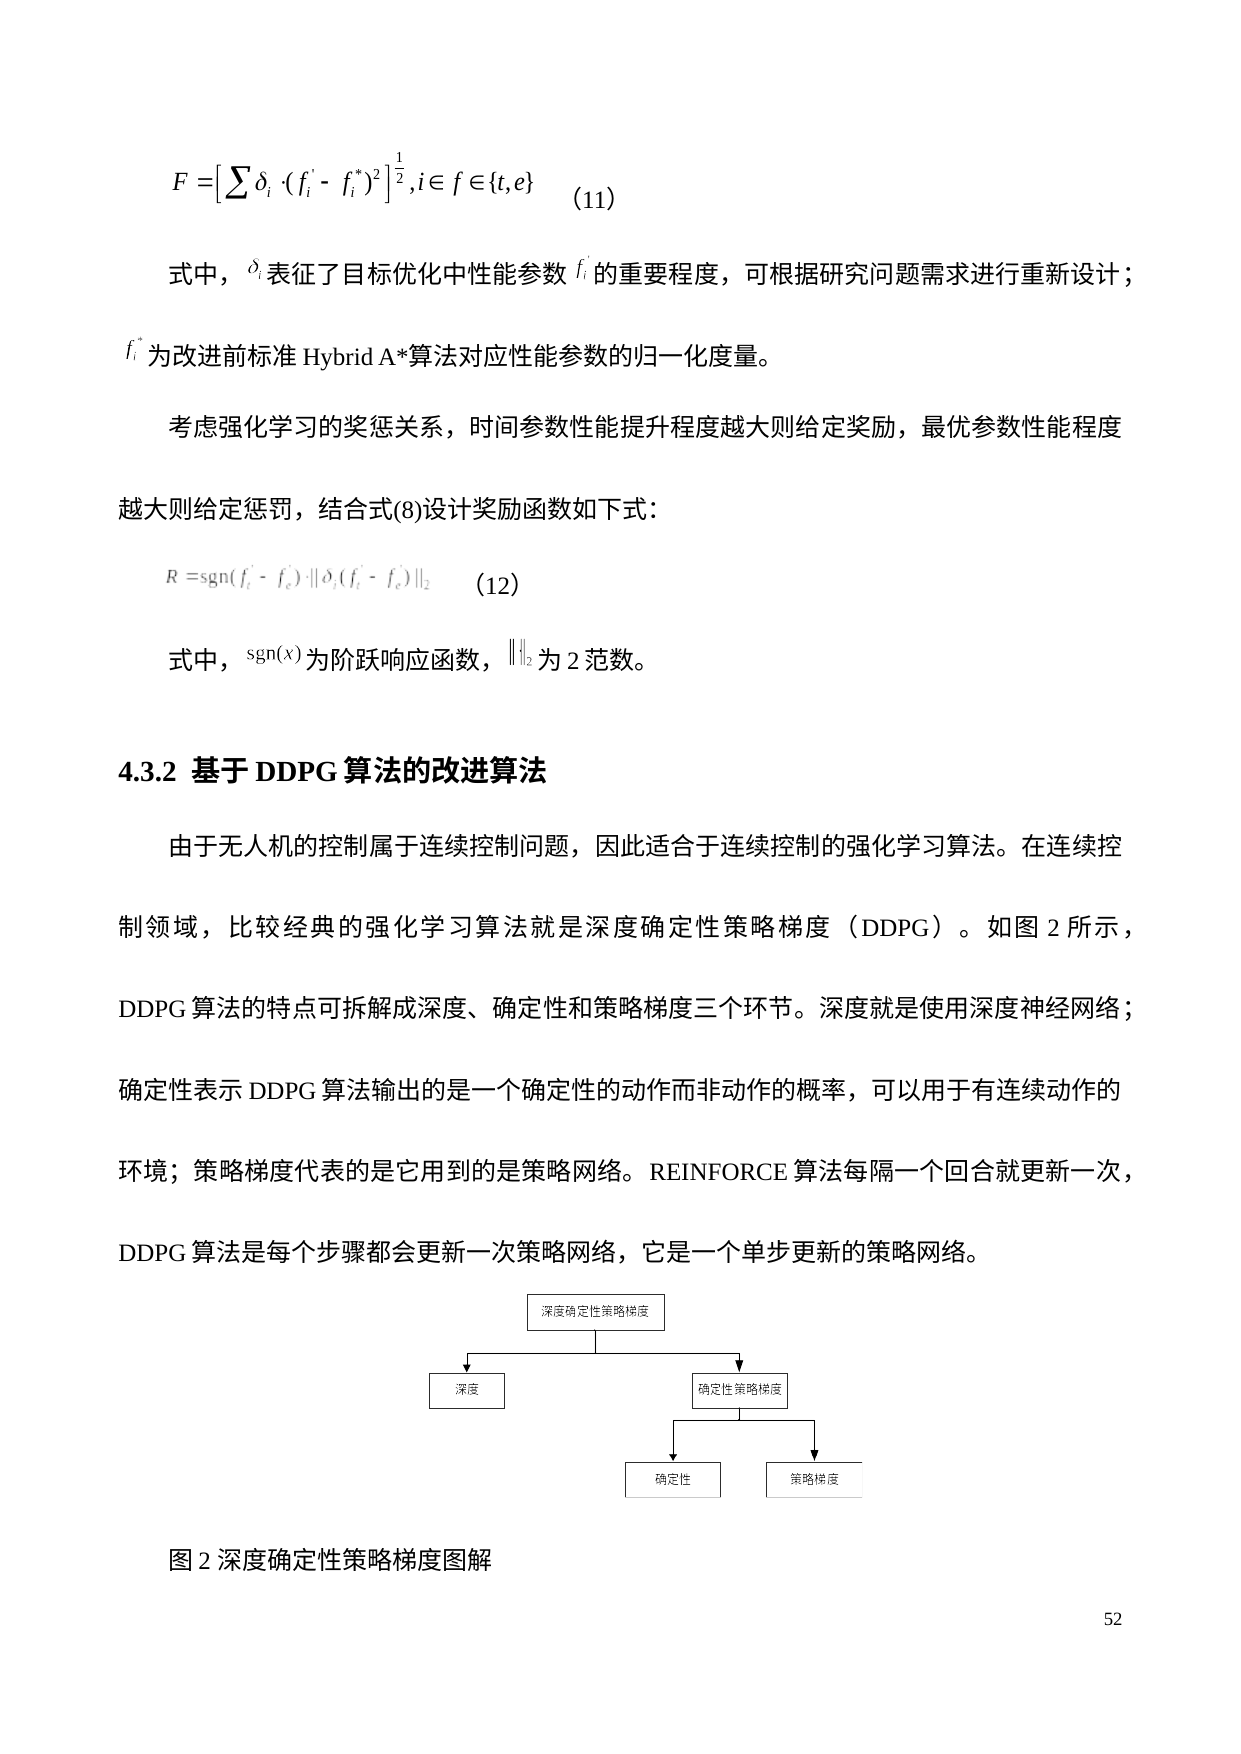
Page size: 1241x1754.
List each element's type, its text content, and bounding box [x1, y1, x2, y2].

text 考虑强化学习的奖惩关系，时间参数性能提升程度越大则给定奖励，最优参数性能程度越大则给定惩罚，结合式(8)设计奖励函数如下式： [118, 393, 1122, 540]
text 4.3.2 基于DDPG算法的改进算法 [118, 737, 1122, 802]
text （12） [118, 549, 1122, 614]
text 式中，为阶跃响应函数，为2范数。 [118, 623, 1122, 688]
text 由于无人机的控制属于连续控制问题，因此适合于连续控制的强化学习算法。在连续控制领域，比较经典的强化学习算法就是深度确定性策略梯度（DDPG）。如图2所示，DDPG算法的特点可拆解成深度、确定性和策略梯度三个环节。深度就是使用深度神经网络；确定性表示DDPG算法输出的是一个确定性的动作而非动作的概率，可以用于有连续动作的环境；策略梯度代表的是它用到的是策略网络。REINFORCE算法每隔一个回合就更新一次，DDPG算法是每个步骤都会更新一次策略网络，它是一个单步更新的策略网络。 [118, 812, 1122, 1283]
text 图2 深度确定性策略梯度图解 [118, 1526, 1122, 1591]
text 式中，表征了目标优化中性能参数的重要程度，可根据研究问题需求进行重新设计；为改进前标准Hybrid A*算法对应性能参数的归一化度量。 [118, 238, 1122, 384]
text （11） [118, 132, 1122, 229]
